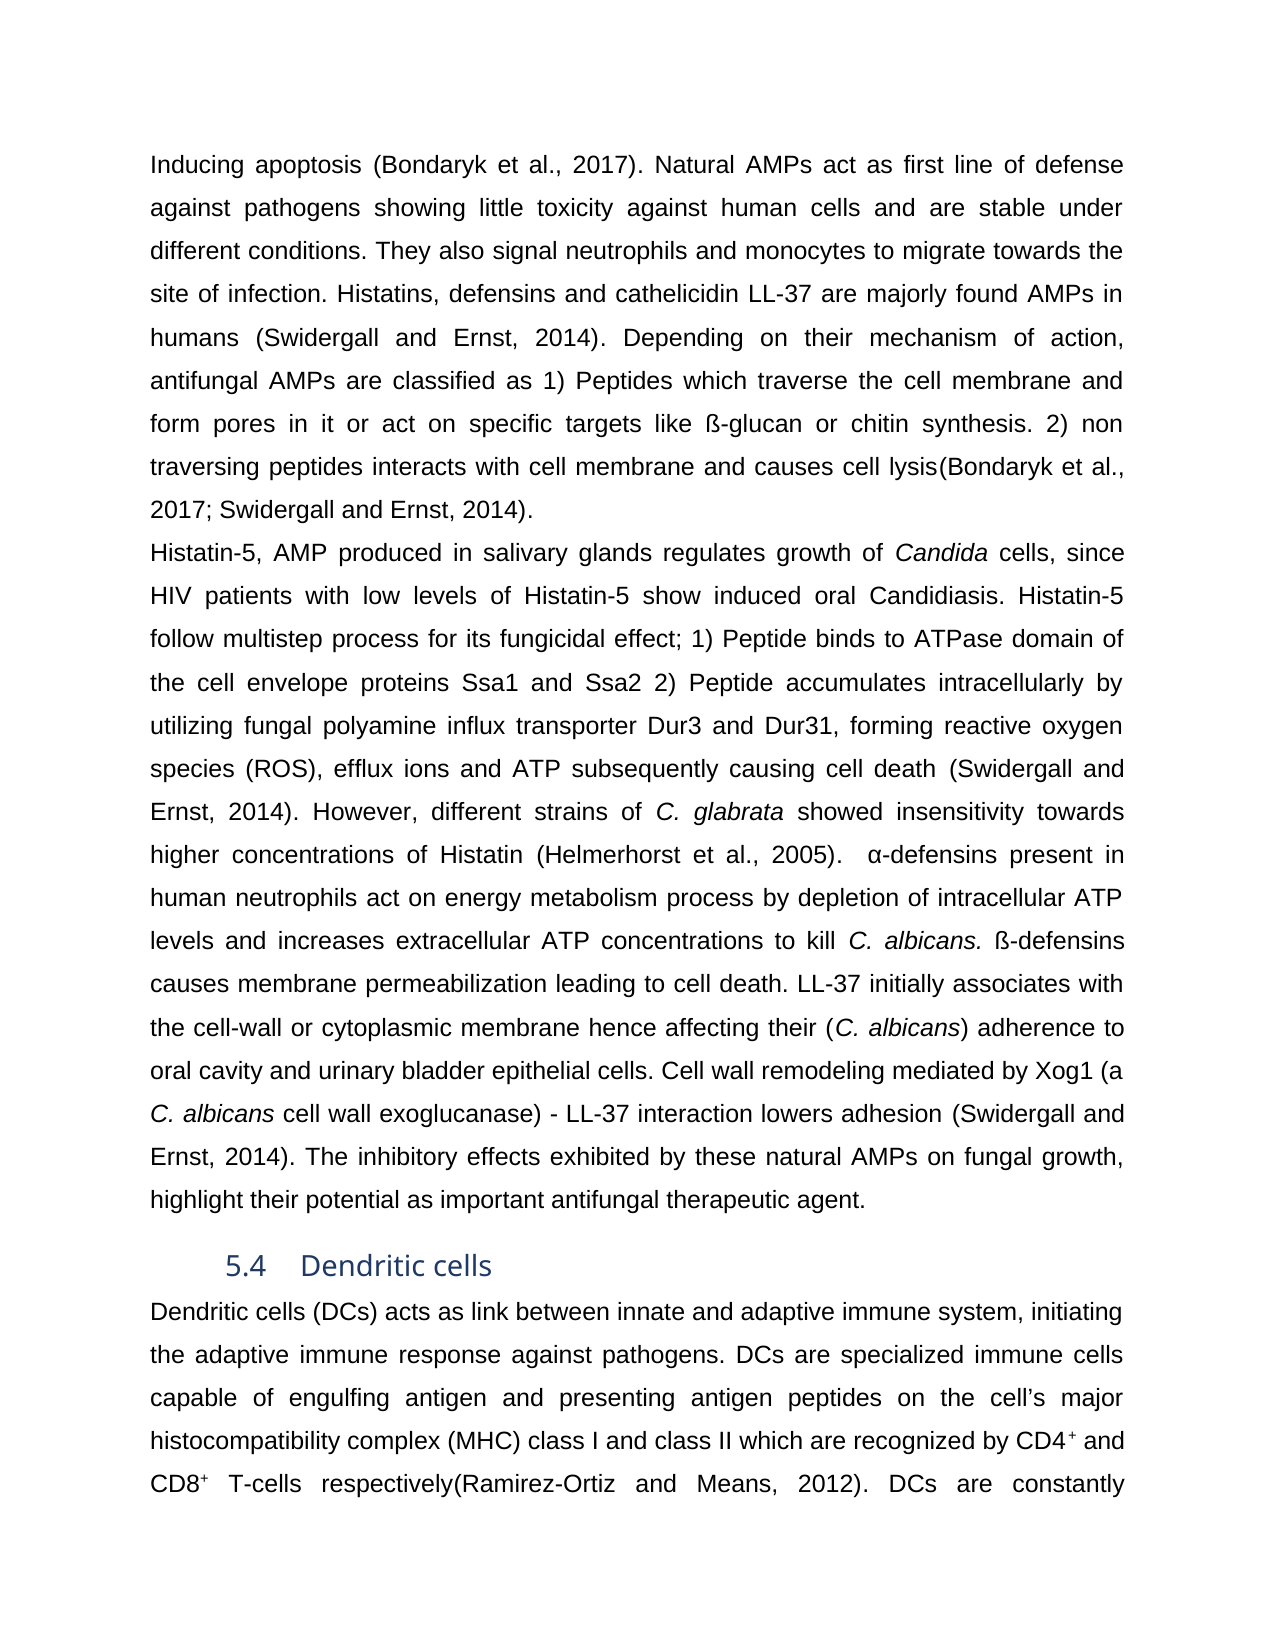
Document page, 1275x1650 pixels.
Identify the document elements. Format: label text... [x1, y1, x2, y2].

list Dendritic cells [225, 1245, 1125, 1284]
text Histatin-5, AMP produced in salivary glands regulates growth of Candida cells, since HIV patients with low levels of Histatin-5 show induced oral Candidiasis. Histatin-5 follow multistep process for its fungicidal effect; 1) Peptide binds to ATPase domain of the cell envelope proteins Ssa1 and Ssa2 2) Peptide accumulates intracellularly by utilizing fungal polyamine influx transporter Dur3 and Dur31, forming reactive oxygen species (ROS), efflux ions and ATP subsequently causing cell death (Swidergall and Ernst, 2014). However, different strains of C. glabrata showed insensitivity towards higher concentrations of Histatin (Helmerhorst et al., 2005). α-defensins present in human neutrophils act on energy metabolism process by depletion of intracellular ATP levels and increases extracellular ATP concentrations to kill C. albicans. ß-defensins causes membrane permeabilization leading to cell death. LL-37 initially associates with the cell-wall or cytoplasmic membrane hence affecting their (C. albicans) adherence to oral cavity and urinary bladder epithelial cells. Cell wall remodeling mediated by Xog1 (a C. albicans cell wall exoglucanase) - LL-37 interaction lowers adhesion (Swidergall and Ernst, 2014). The inhibitory effects exhibited by these natural AMPs on fungal growth, highlight their potential as important antifungal therapeutic agent. [150, 538, 1125, 1214]
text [150, 150, 1125, 524]
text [150, 1297, 1125, 1498]
